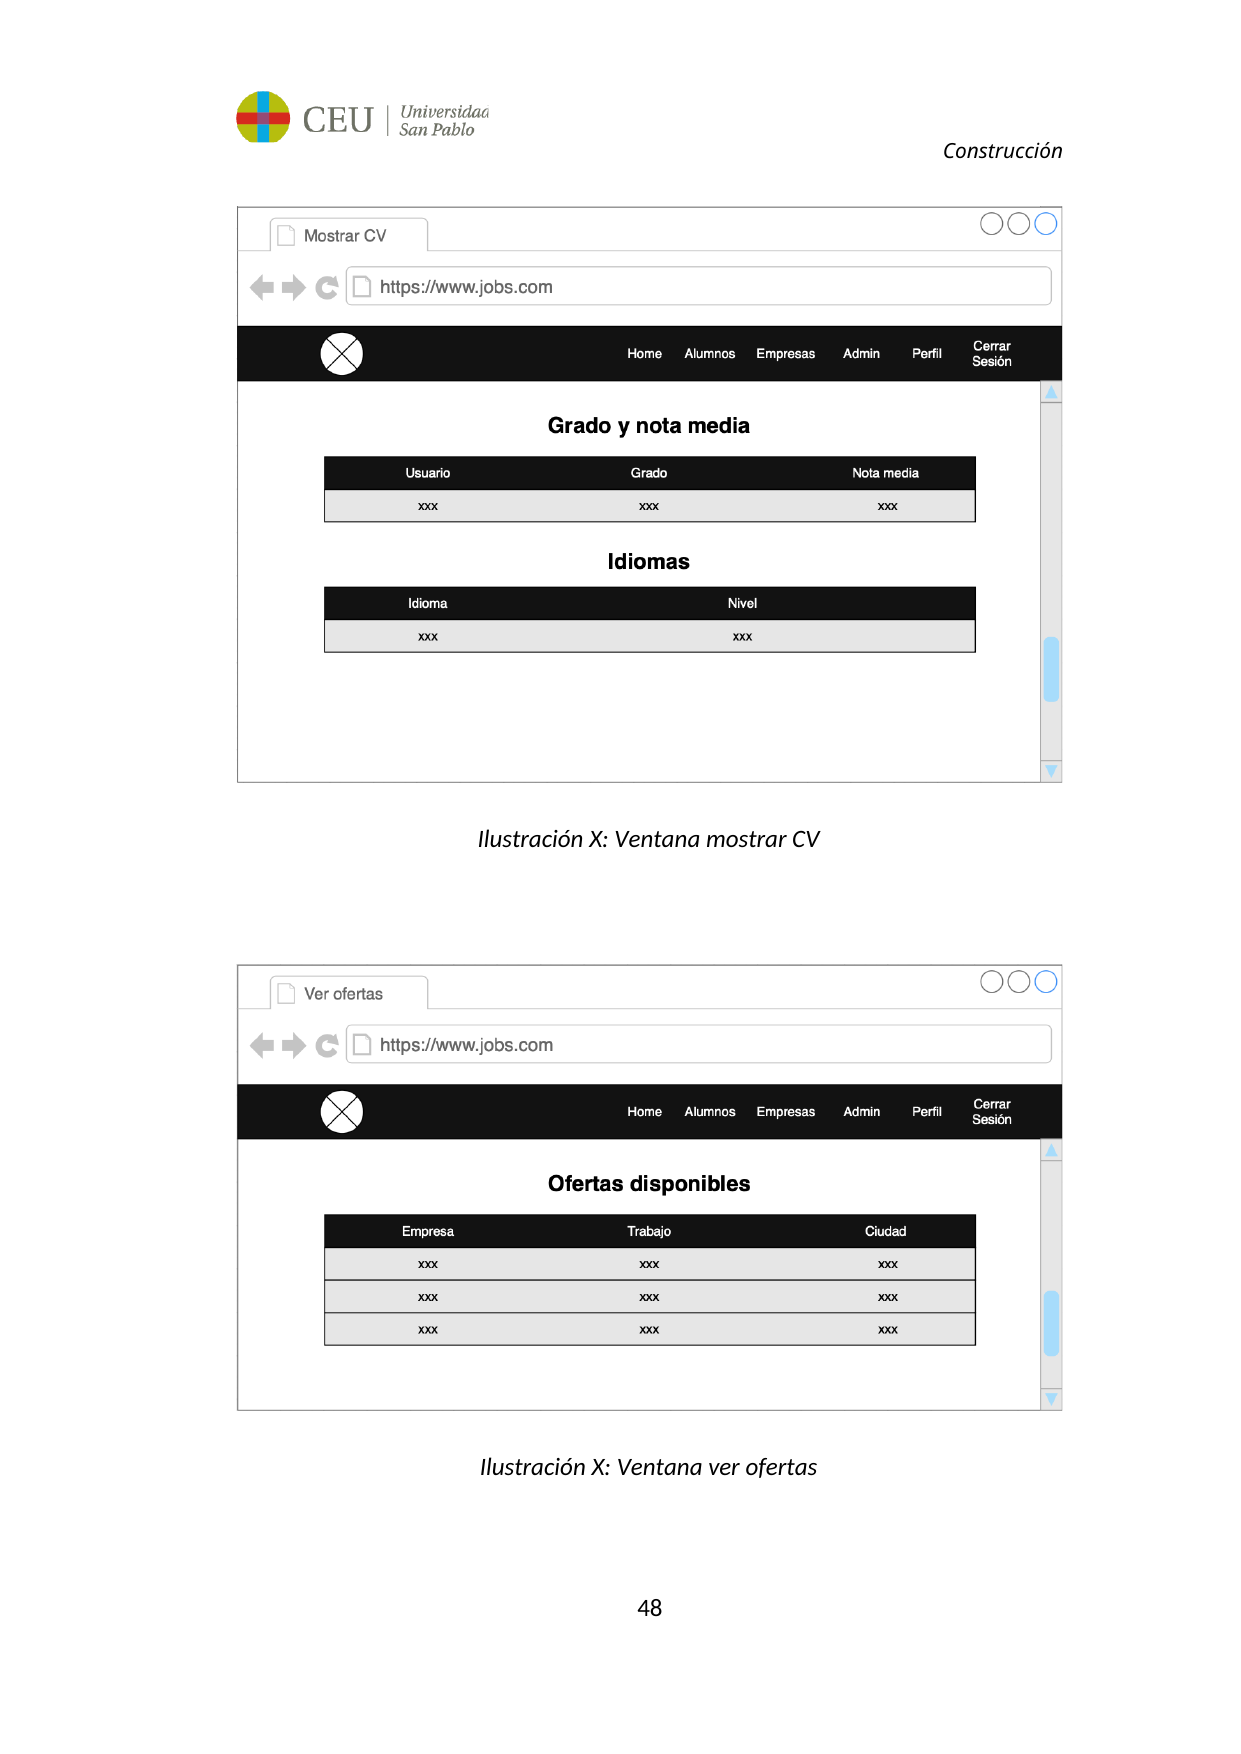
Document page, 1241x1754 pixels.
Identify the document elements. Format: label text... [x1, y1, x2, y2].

text Ilustración X: Ventana mostrar CV [236, 823, 1063, 854]
text Ilustración X: Ventana ver ofertas [236, 1451, 1063, 1482]
picture [235, 89, 489, 143]
picture [236, 964, 1063, 1411]
picture [236, 206, 1063, 783]
